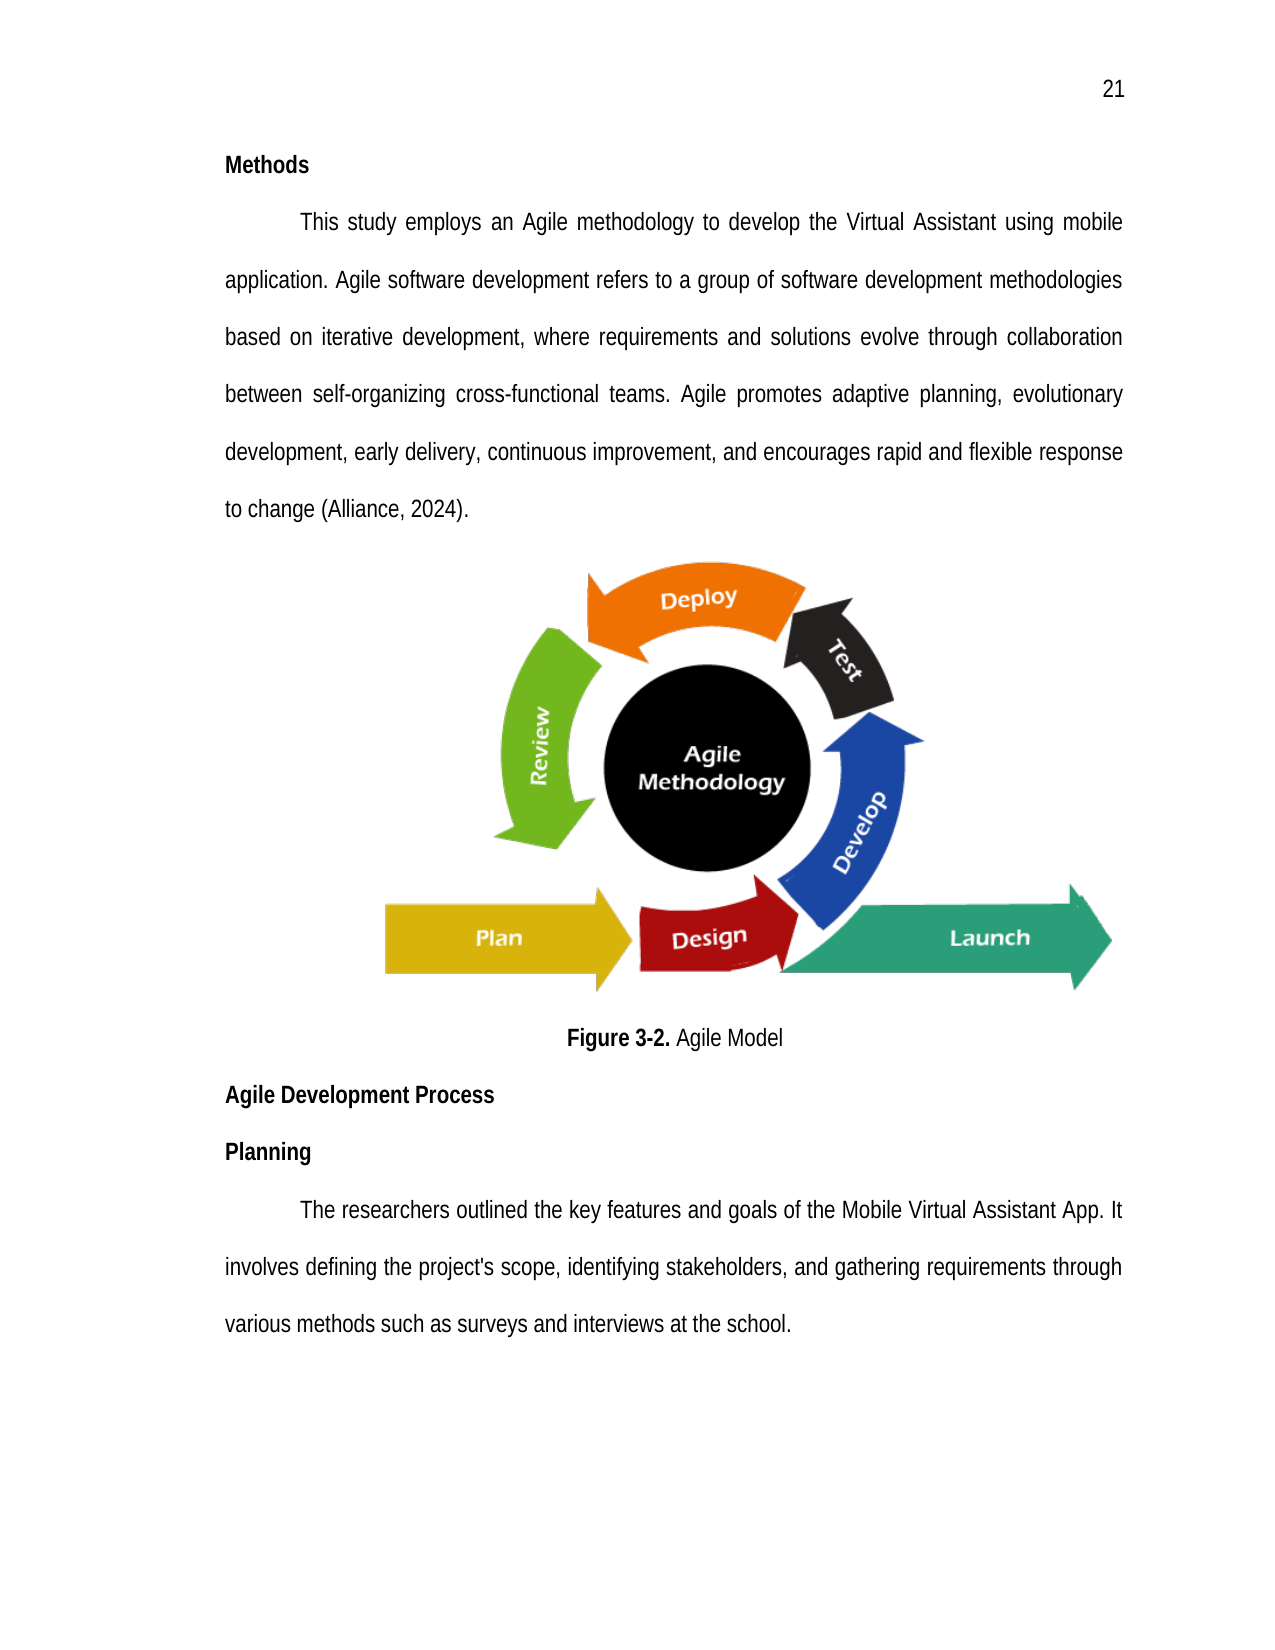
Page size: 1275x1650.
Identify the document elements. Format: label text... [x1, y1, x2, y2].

text This study employs an Agile methodology to develop the Virtual Assistant using mobile application. Agile software development refers to a group of software development methodologies based on iterative development, where requirements and solutions evolve through collaboration between self-organizing cross-functional teams. Agile promotes adaptive planning, evolutionary development, early delivery, continuous improvement, and encourages rapid and flexible response to change. [225, 207, 1125, 522]
text Planning [225, 1137, 1125, 1166]
text Methods [225, 150, 1125, 179]
picture [368, 551, 1125, 995]
text The researchers outlined the key features and goals of the Mobile Virtual Assistant App. It involves defining the project's scope, identifying stakeholders, and gathering requirements through various methods such as surveys and interviews at the school. [225, 1195, 1125, 1338]
text Figure 3-2. Agile Model [225, 1023, 1125, 1051]
text Agile Development Process [225, 1080, 1125, 1109]
